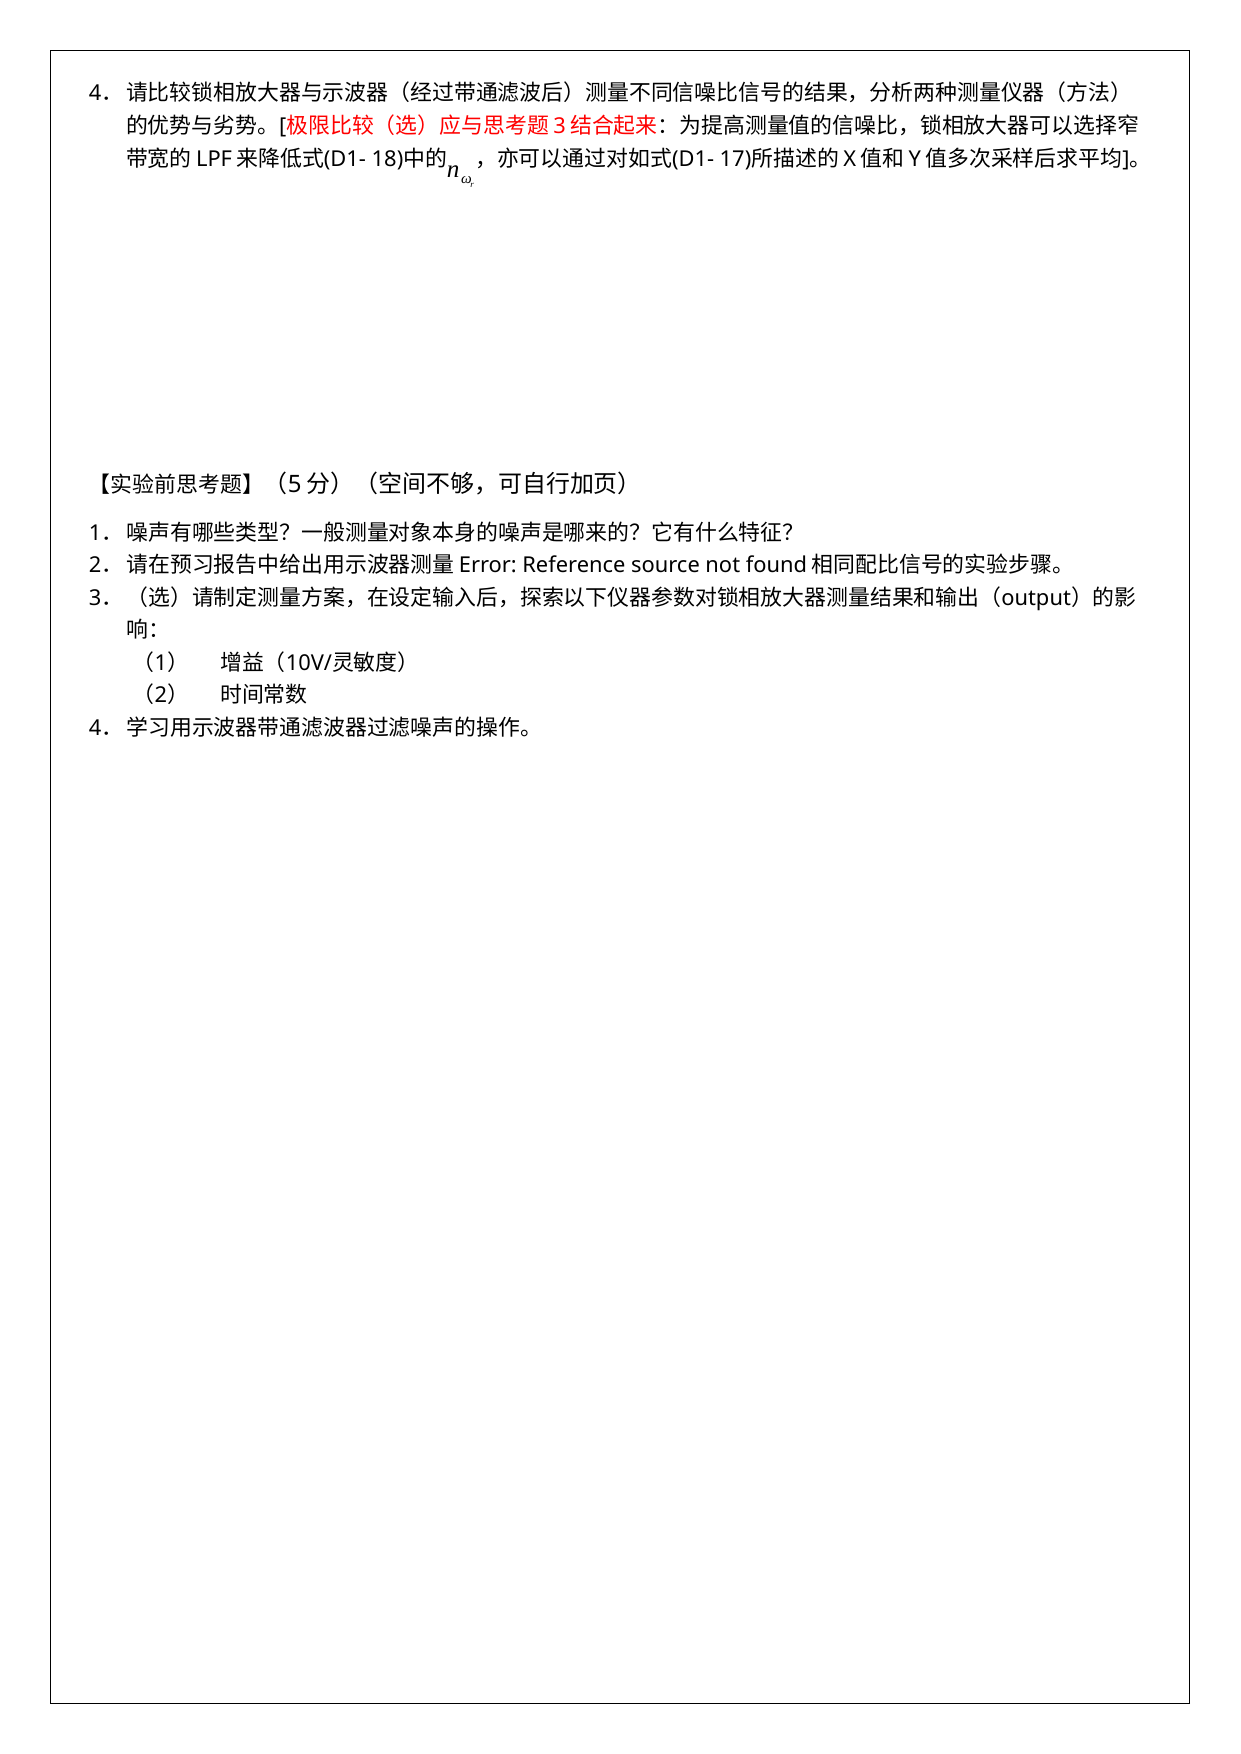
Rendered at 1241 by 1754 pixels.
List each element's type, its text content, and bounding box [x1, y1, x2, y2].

list （选）请制定测量方案，在设定输入后，探索以下仪器参数对锁相放大器测量结果和输出（output）的影响： [89, 579, 1152, 644]
list 请比较锁相放大器与示波器（经过带通滤波后）测量不同信噪比信号的结果，分析两种测量仪器（方法）的优势与劣势。[极限比较（选）应与思考题3结合起来：为提高测量值的信噪比，锁相放大器可以选择窄带宽的LPF来降低式(D1- 18)中的，亦可以通过对如式(D1- 17)所描述的X值和Y值多次采样后求平均]。 [89, 75, 1152, 205]
list 噪声有哪些类型？一般测量对象本身的噪声是哪来的？它有什么特征？ [89, 514, 1152, 547]
list 增益（10V/灵敏度） [132, 644, 1152, 677]
list 时间常数 [132, 677, 1152, 709]
list 学习用示波器带通滤波器过滤噪声的操作。 [89, 709, 1152, 742]
text 【实验前思考题】（5分）（空间不够，可自行加页） [89, 449, 1152, 514]
